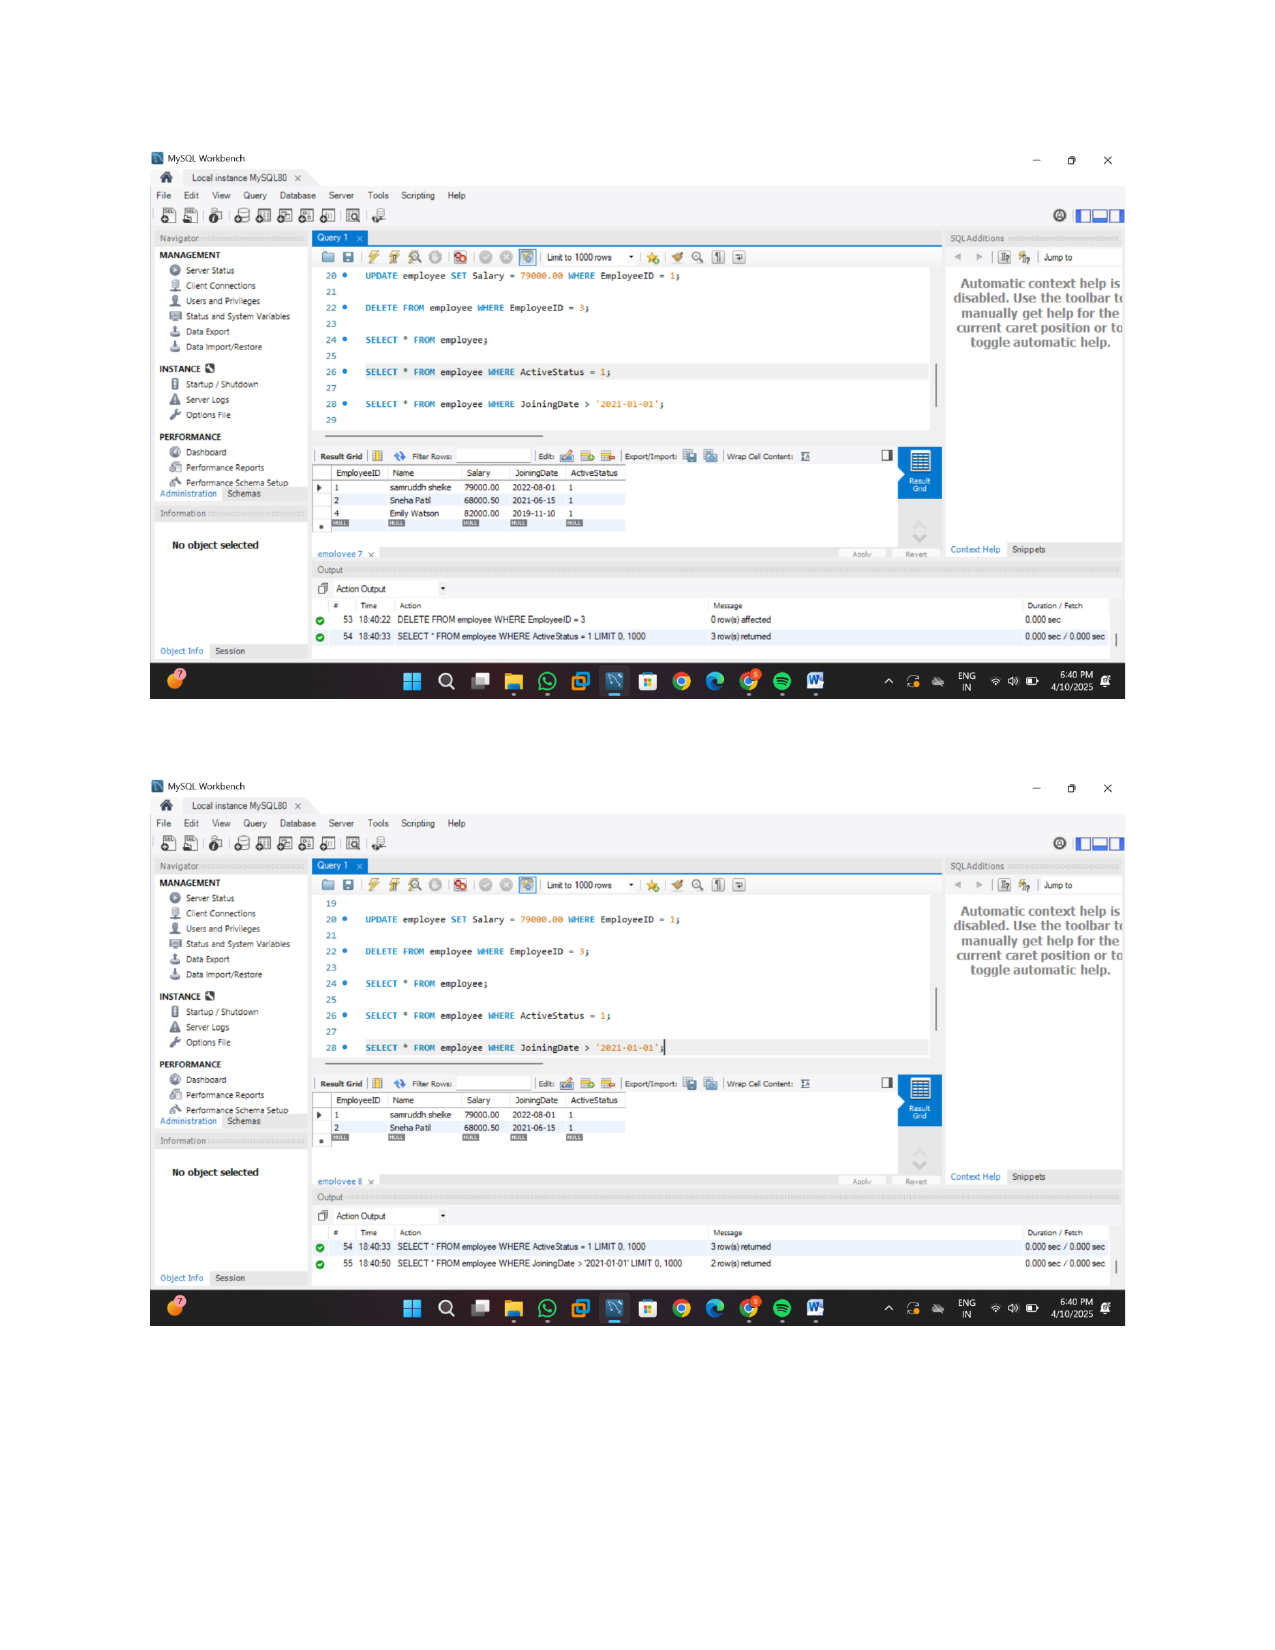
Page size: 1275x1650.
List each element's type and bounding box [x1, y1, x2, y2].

picture [150, 777, 1125, 1326]
picture [150, 150, 1125, 699]
